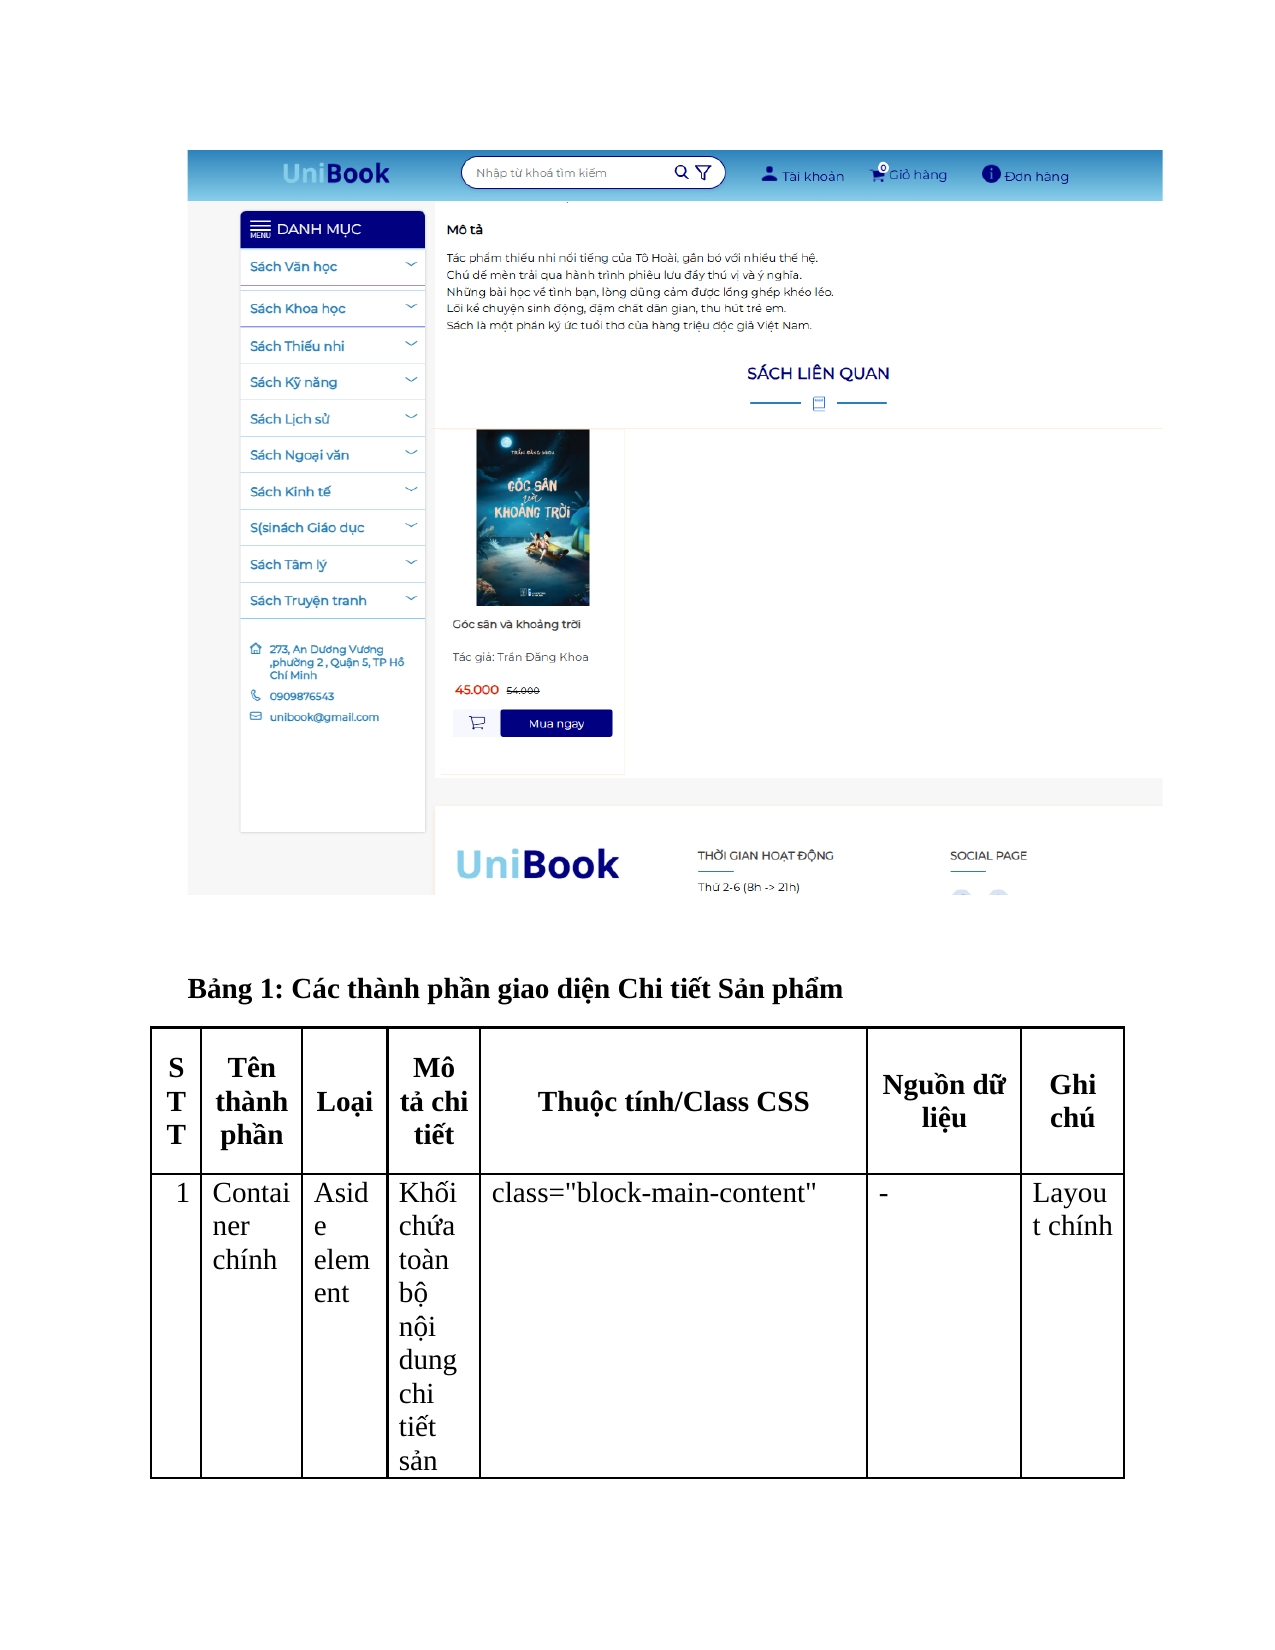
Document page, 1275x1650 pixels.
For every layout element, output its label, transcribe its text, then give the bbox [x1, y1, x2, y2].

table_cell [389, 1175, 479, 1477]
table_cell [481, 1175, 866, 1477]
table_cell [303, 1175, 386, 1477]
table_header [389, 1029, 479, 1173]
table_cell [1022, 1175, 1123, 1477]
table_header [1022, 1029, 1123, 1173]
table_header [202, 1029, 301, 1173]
text Bảng 1: Các thành phần giao diện Chi tiết Sản phẩm [187, 971, 1125, 1005]
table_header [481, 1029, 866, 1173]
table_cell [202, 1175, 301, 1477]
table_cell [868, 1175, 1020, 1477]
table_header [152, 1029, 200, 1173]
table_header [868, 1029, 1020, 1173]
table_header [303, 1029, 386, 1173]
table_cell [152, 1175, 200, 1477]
picture [187, 150, 1163, 895]
